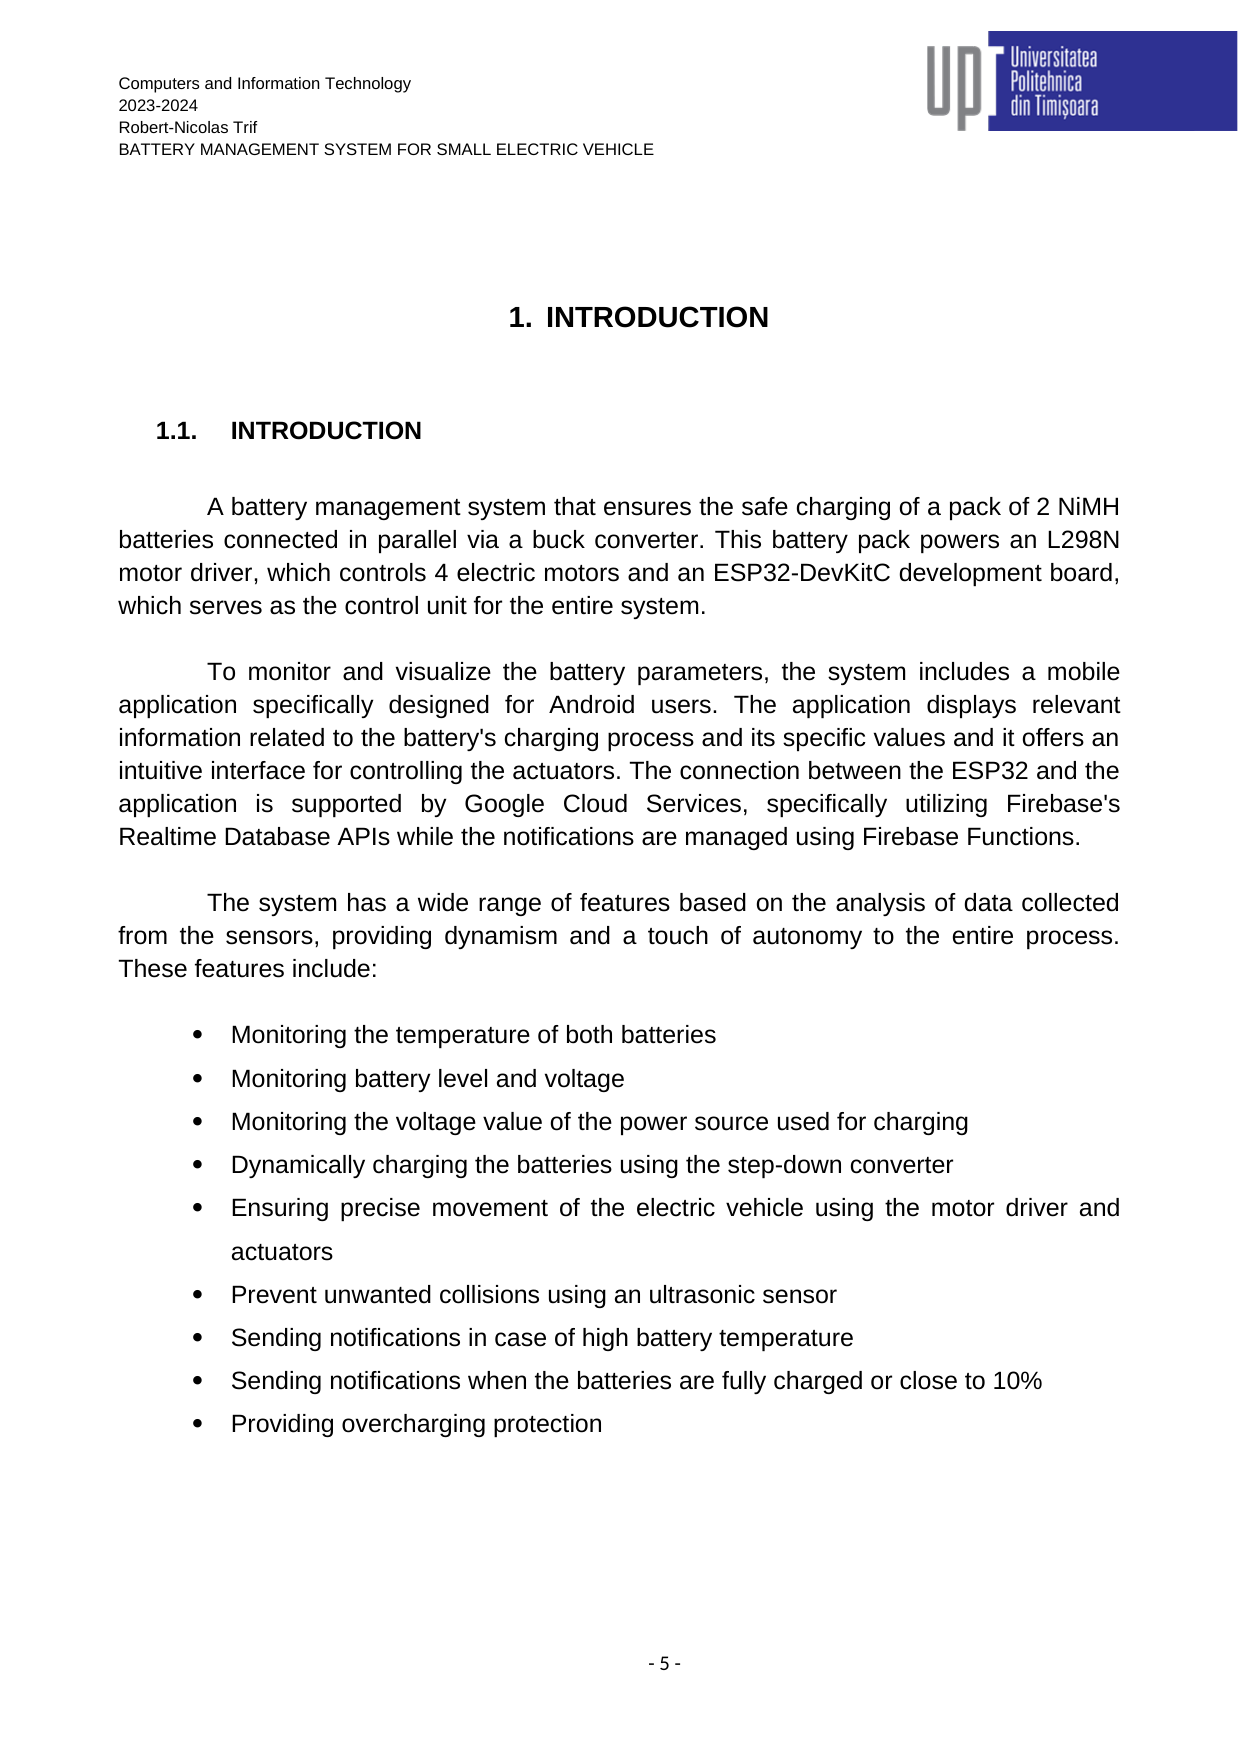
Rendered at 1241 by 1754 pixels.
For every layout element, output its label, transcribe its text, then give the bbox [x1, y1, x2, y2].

list Monitoring the voltage value of the power source used for charging [193, 1107, 1122, 1136]
list Monitoring battery level and voltage [193, 1064, 1122, 1092]
list INTRODUCTION [156, 299, 1122, 333]
list Dynamically charging the batteries using the step-down converter [193, 1150, 1122, 1179]
list Providing overcharging protection [193, 1409, 1122, 1438]
list Ensuring precise movement of the electric vehicle using the motor driver and actuators [193, 1193, 1122, 1265]
list Sending notifications when the batteries are fully charged or close to 10% [193, 1366, 1122, 1395]
list Monitoring the temperature of both batteries [193, 1020, 1122, 1049]
list INTRODUCTION [156, 416, 1122, 445]
list Sending notifications in case of high battery temperature [193, 1323, 1122, 1352]
text To monitor and visualize the battery parameters, the system includes a mobile application specifically designed for Android users. The application displays relevant information related to the battery's charging process and its specific values and it offers an intuitive interface for controlling the actuators. The connection between the ESP32 and the application is supported by Google Cloud Services, specifically utilizing Firebase's Realtime Database APIs while the notifications are managed using Firebase Functions. [118, 657, 1122, 851]
list Prevent unwanted collisions using an ultrasonic sensor [193, 1280, 1122, 1308]
text A battery management system that ensures the safe charging of a pack of 2 NiMH batteries connected in parallel via a buck converter. This battery pack powers an L298N motor driver, which controls 4 electric motors and an ESP32-DevKitC development board, which serves as the control unit for the entire system. [118, 492, 1122, 620]
text The system has a wide range of features based on the analysis of data collected from the sensors, providing dynamism and a touch of autonomy to the entire process. These features include: [118, 888, 1122, 983]
picture [927, 31, 1238, 131]
